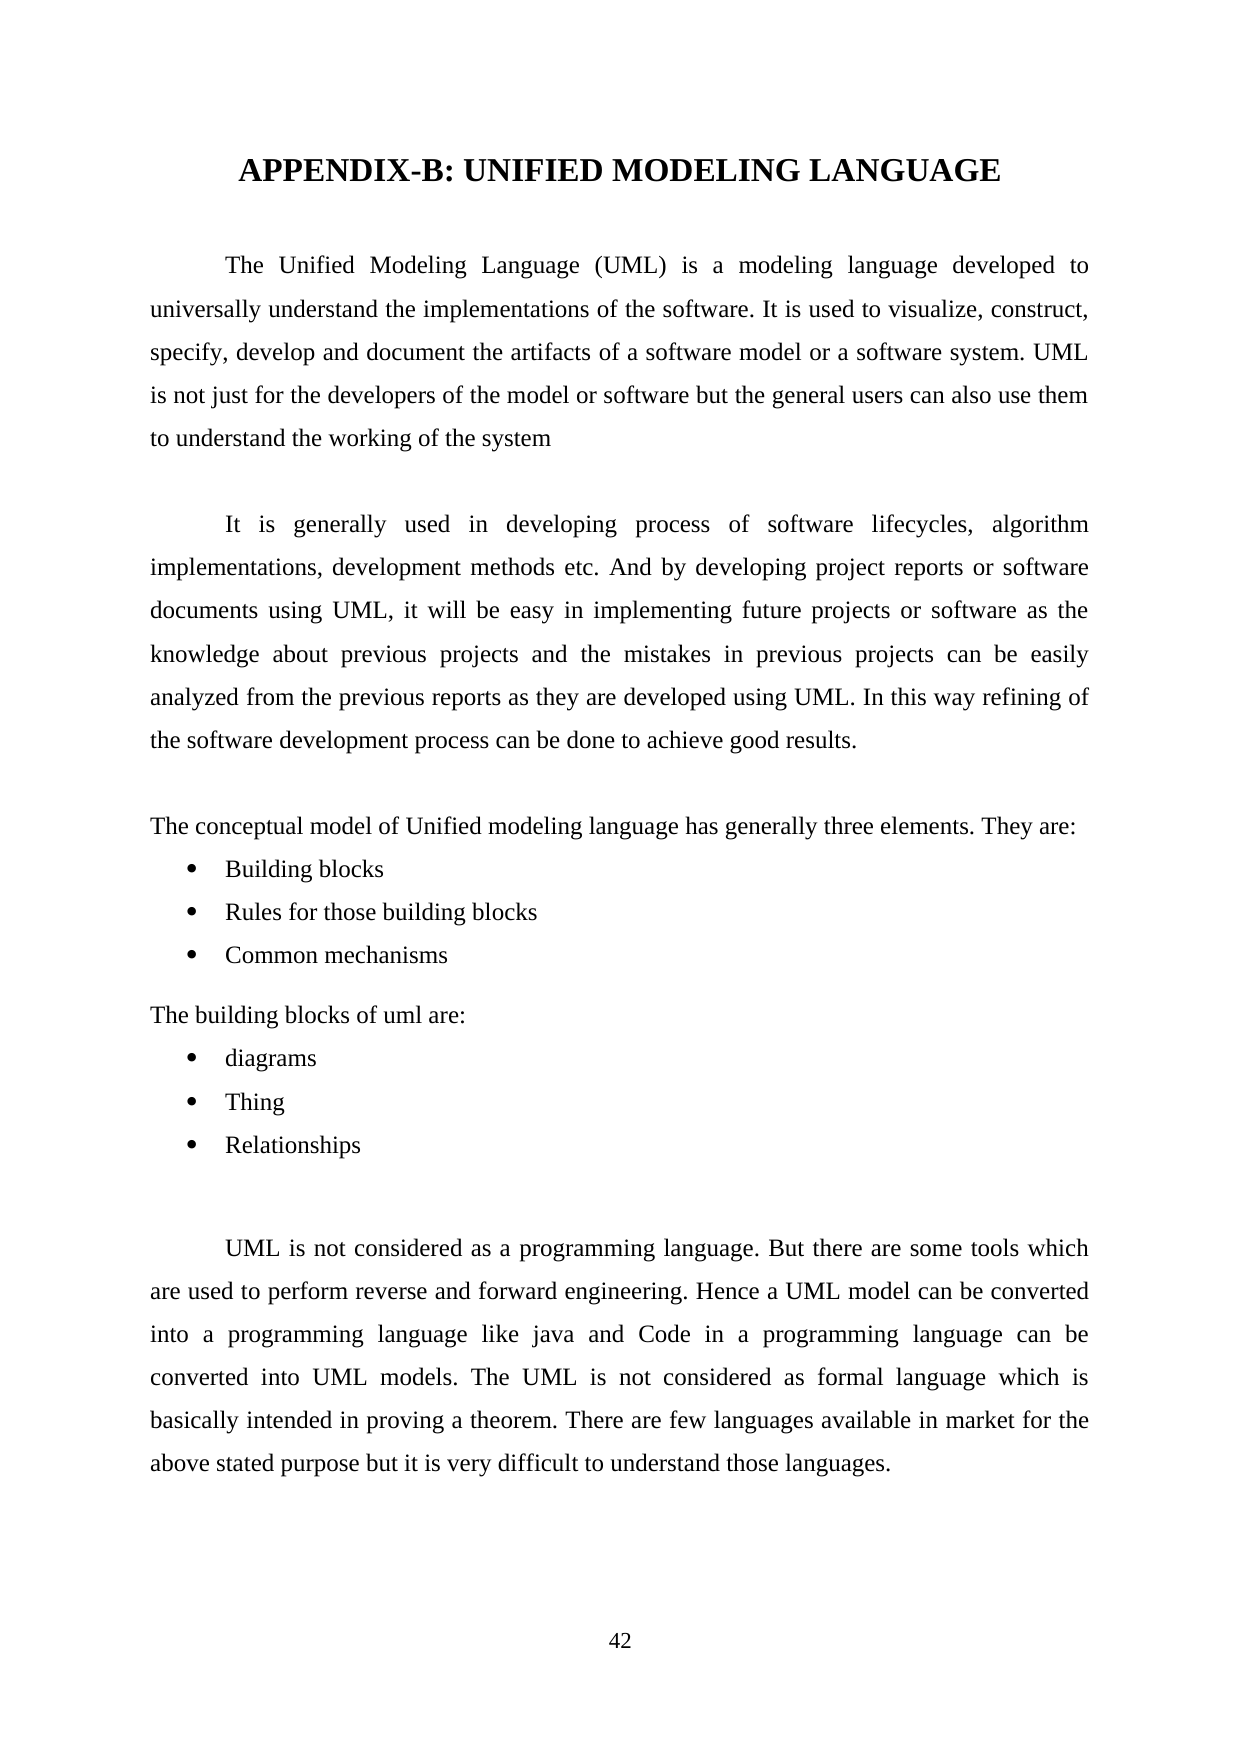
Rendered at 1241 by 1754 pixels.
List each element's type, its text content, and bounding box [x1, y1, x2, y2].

list Building blocks [187, 854, 1090, 883]
text The conceptual model of Unified modeling language has generally three elements. They are: [150, 811, 1090, 840]
list Thing [187, 1087, 1090, 1115]
list Relationships [187, 1130, 1090, 1158]
text The building blocks of uml are: [150, 1000, 1090, 1029]
text The Unified Modeling Language (UML) is a modeling language developed to universally understand the implementations of the software. It is used to visualize, construct, specify, develop and document the artifacts of a software model or a software system. UML is not just for the developers of the model or software but the general users can also use them to understand the working of the system [150, 251, 1090, 452]
text APPENDIX-B: UNIFIED MODELING LANGUAGE [150, 150, 1090, 188]
list Rules for those building blocks [187, 897, 1090, 926]
list Common mechanisms [187, 941, 1090, 969]
list diagrams [187, 1043, 1090, 1072]
text UML is not considered as a programming language. But there are some tools which are used to perform reverse and forward engineering. Hence a UML model can be converted into a programming language like java and Code in a programming language can be converted into UML models. The UML is not considered as formal language which is basically intended in proving a theorem. There are few languages available in market for the above stated purpose but it is very difficult to understand those languages. [150, 1233, 1090, 1477]
text It is generally used in developing process of software lifecycles, algorithm implementations, development methods etc. And by developing project reports or software documents using UML, it will be easy in implementing future projects or software as the knowledge about previous projects and the mistakes in previous projects can be easily analyzed from the previous reports as they are developed using UML. In this way refining of the software development process can be done to achieve good results. [150, 509, 1090, 754]
